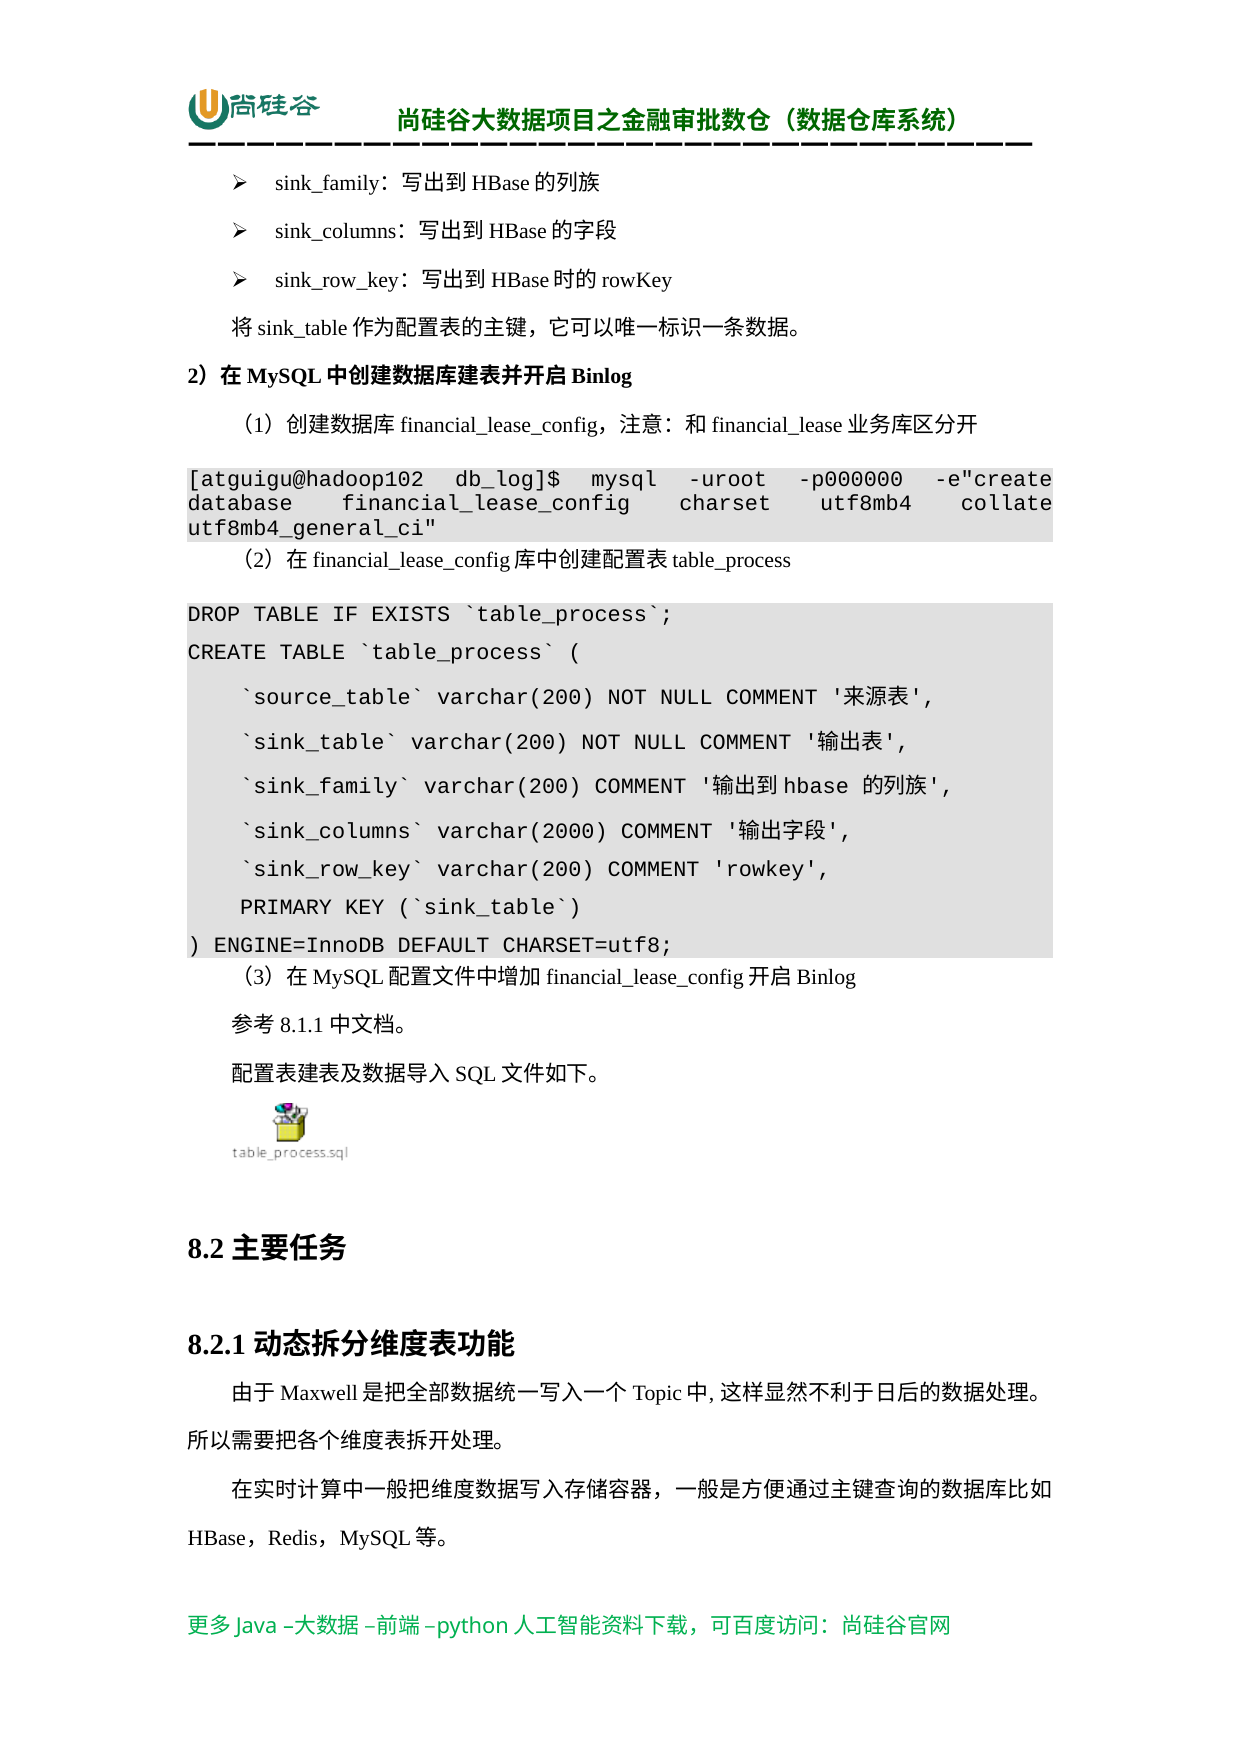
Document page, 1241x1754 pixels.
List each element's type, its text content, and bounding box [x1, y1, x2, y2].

text （1）创建数据库financial_lease_config，注意：和financial_lease业务库区分开 [187, 406, 1053, 439]
text `sink_row_key` varchar(200) COMMENT 'rowkey', [187, 858, 1053, 883]
text 2）在MySQL中创建数据库建表并开启Binlog [187, 358, 1053, 391]
text （2）在financial_lease_config库中创建配置表table_process [187, 542, 1053, 574]
subtitle 8.2 主要任务 [187, 1214, 1053, 1279]
list sink_row_key：写出到HBase时的rowKey [231, 261, 1053, 294]
list sink_family：写出到HBase的列族 [231, 165, 1053, 197]
text `sink_family` varchar(200) COMMENT '输出到 hbase 的列族', [187, 768, 1053, 801]
text `source_table` varchar(200) NOT NULL COMMENT '来源表', [187, 679, 1053, 711]
text 在实时计算中一般把维度数据写入存储容器，一般是方便通过主键查询的数据库比如HBase，Redis，MySQL等。 [187, 1471, 1053, 1552]
text DROP TABLE IF EXISTS `table_process`; [187, 603, 1053, 628]
subtitle 8.2.1 动态拆分维度表功能 [187, 1309, 1053, 1374]
text 由于Maxwell是把全部数据统一写入一个Topic中, 这样显然不利于日后的数据处理。所以需要把各个维度表拆开处理。 [187, 1374, 1053, 1455]
text 配置表建表及数据导入 SQL 文件如下。 [187, 1055, 1053, 1088]
text ) ENGINE=InnoDB DEFAULT CHARSET=utf8; [187, 934, 1053, 958]
text PRIMARY KEY (`sink_table`) [187, 896, 1053, 921]
list sink_columns：写出到HBase的字段 [231, 213, 1053, 246]
text `sink_columns` varchar(2000) COMMENT '输出字段', [187, 813, 1053, 845]
text [atguigu@hadoop102 db_log]$ mysql -uroot -p000000 -e"create database financial_lease_config charset utf8mb4 collate utf8mb4_general_ci" [187, 468, 1053, 542]
text CREATE TABLE `table_process` ( [187, 641, 1053, 666]
text 将sink_table作为配置表的主键，它可以唯一标识一条数据。 [187, 310, 1053, 342]
text 参考 8.1.1 中文档。 [187, 1007, 1053, 1039]
text `sink_table` varchar(200) NOT NULL COMMENT '输出表', [187, 724, 1053, 756]
text （3）在MySQL配置文件中增加financial_lease_config开启Binlog [187, 958, 1053, 991]
